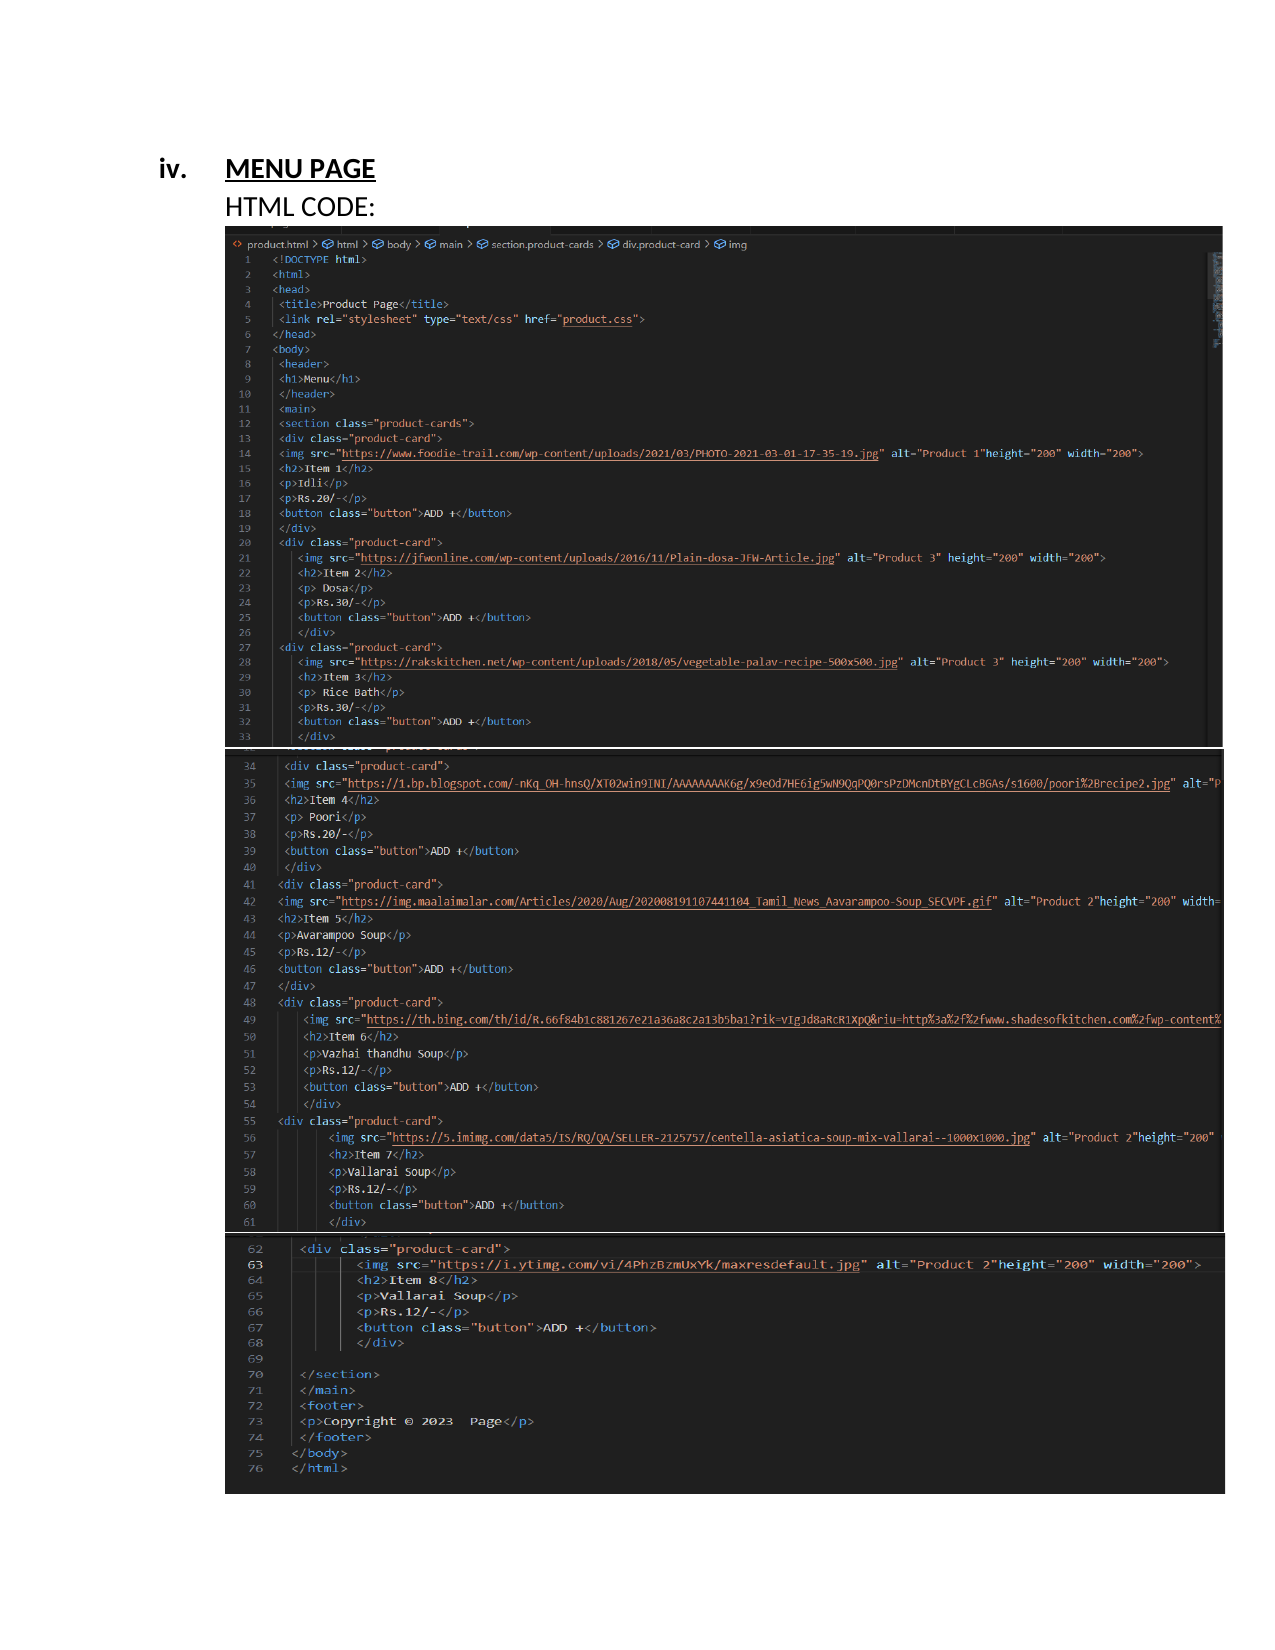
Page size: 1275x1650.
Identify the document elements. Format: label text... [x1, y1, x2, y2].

picture [225, 226, 1223, 747]
list MENU PAGE [187, 150, 1125, 186]
list HTML CODE: [225, 188, 1125, 224]
picture [225, 1233, 1225, 1494]
picture [225, 749, 1224, 1232]
